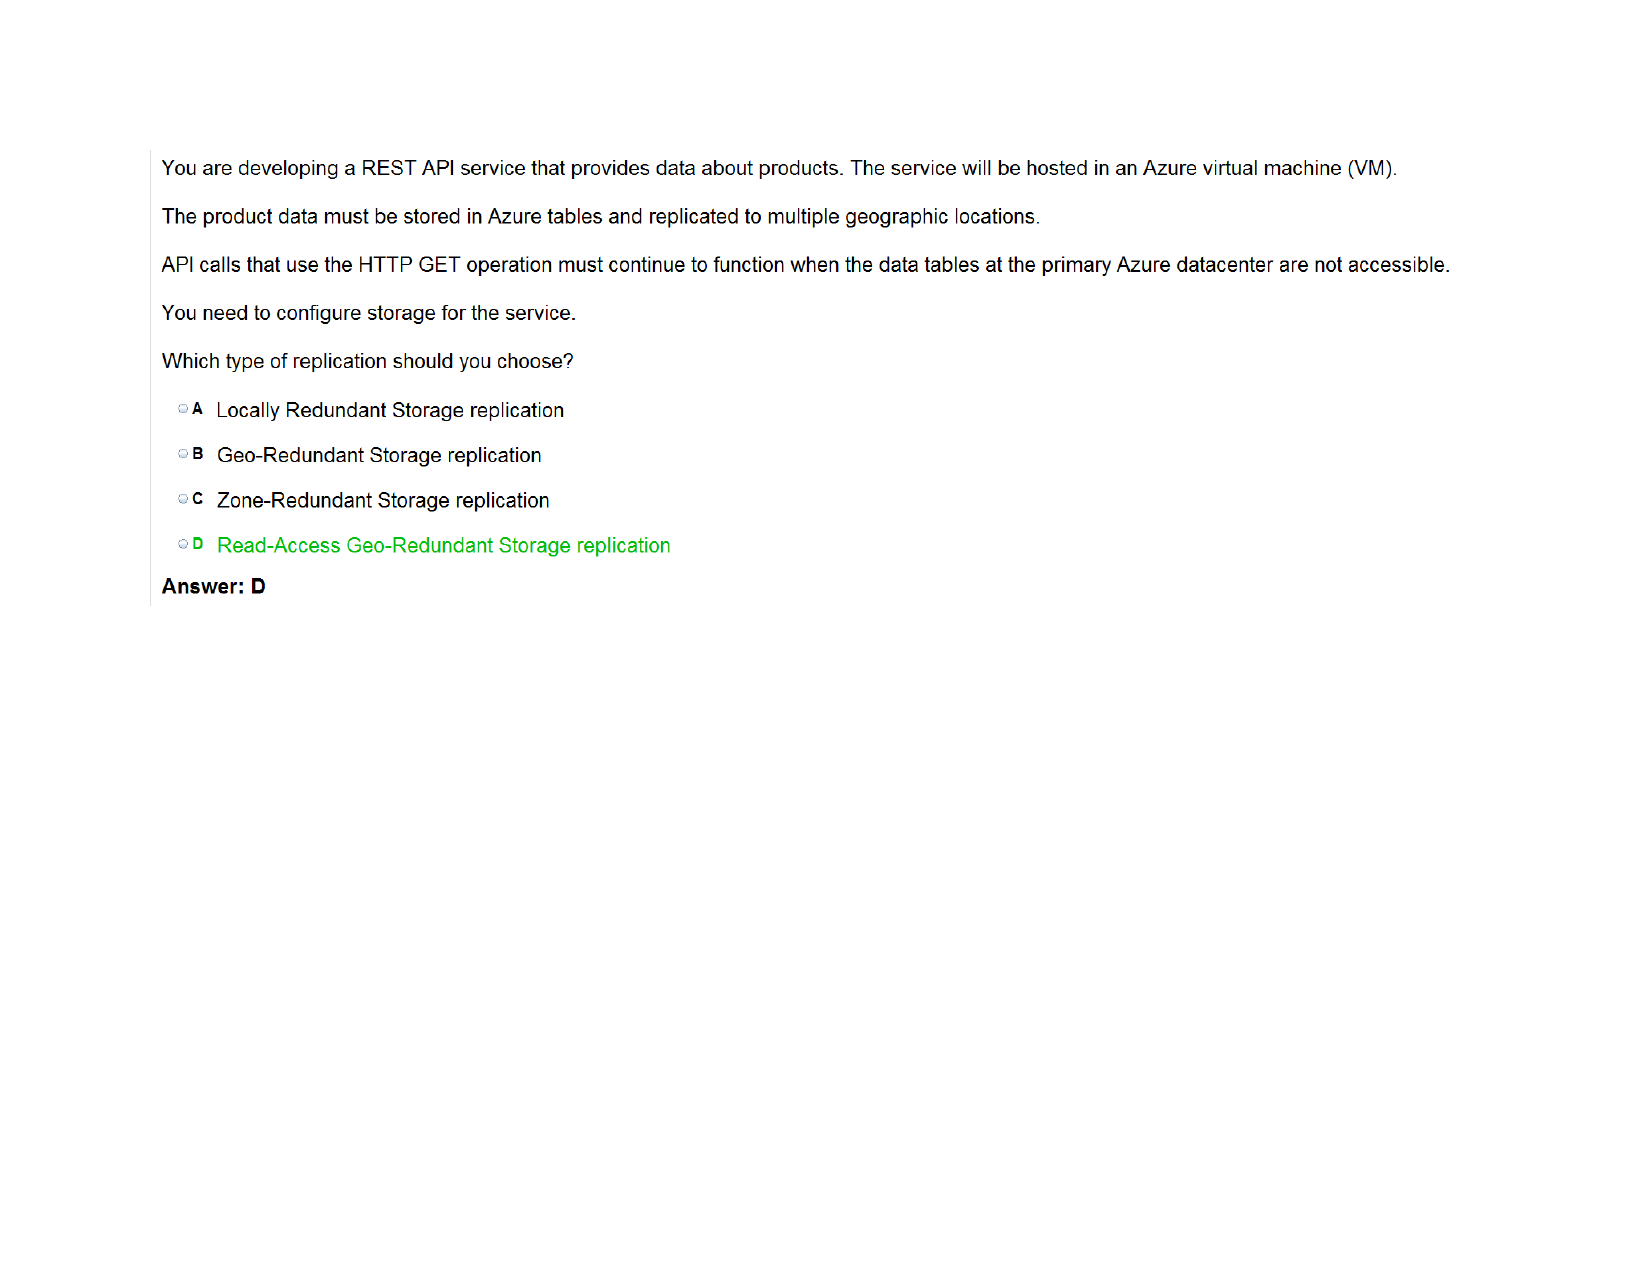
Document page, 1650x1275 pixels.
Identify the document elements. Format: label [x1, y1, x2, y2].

picture [150, 150, 1451, 606]
